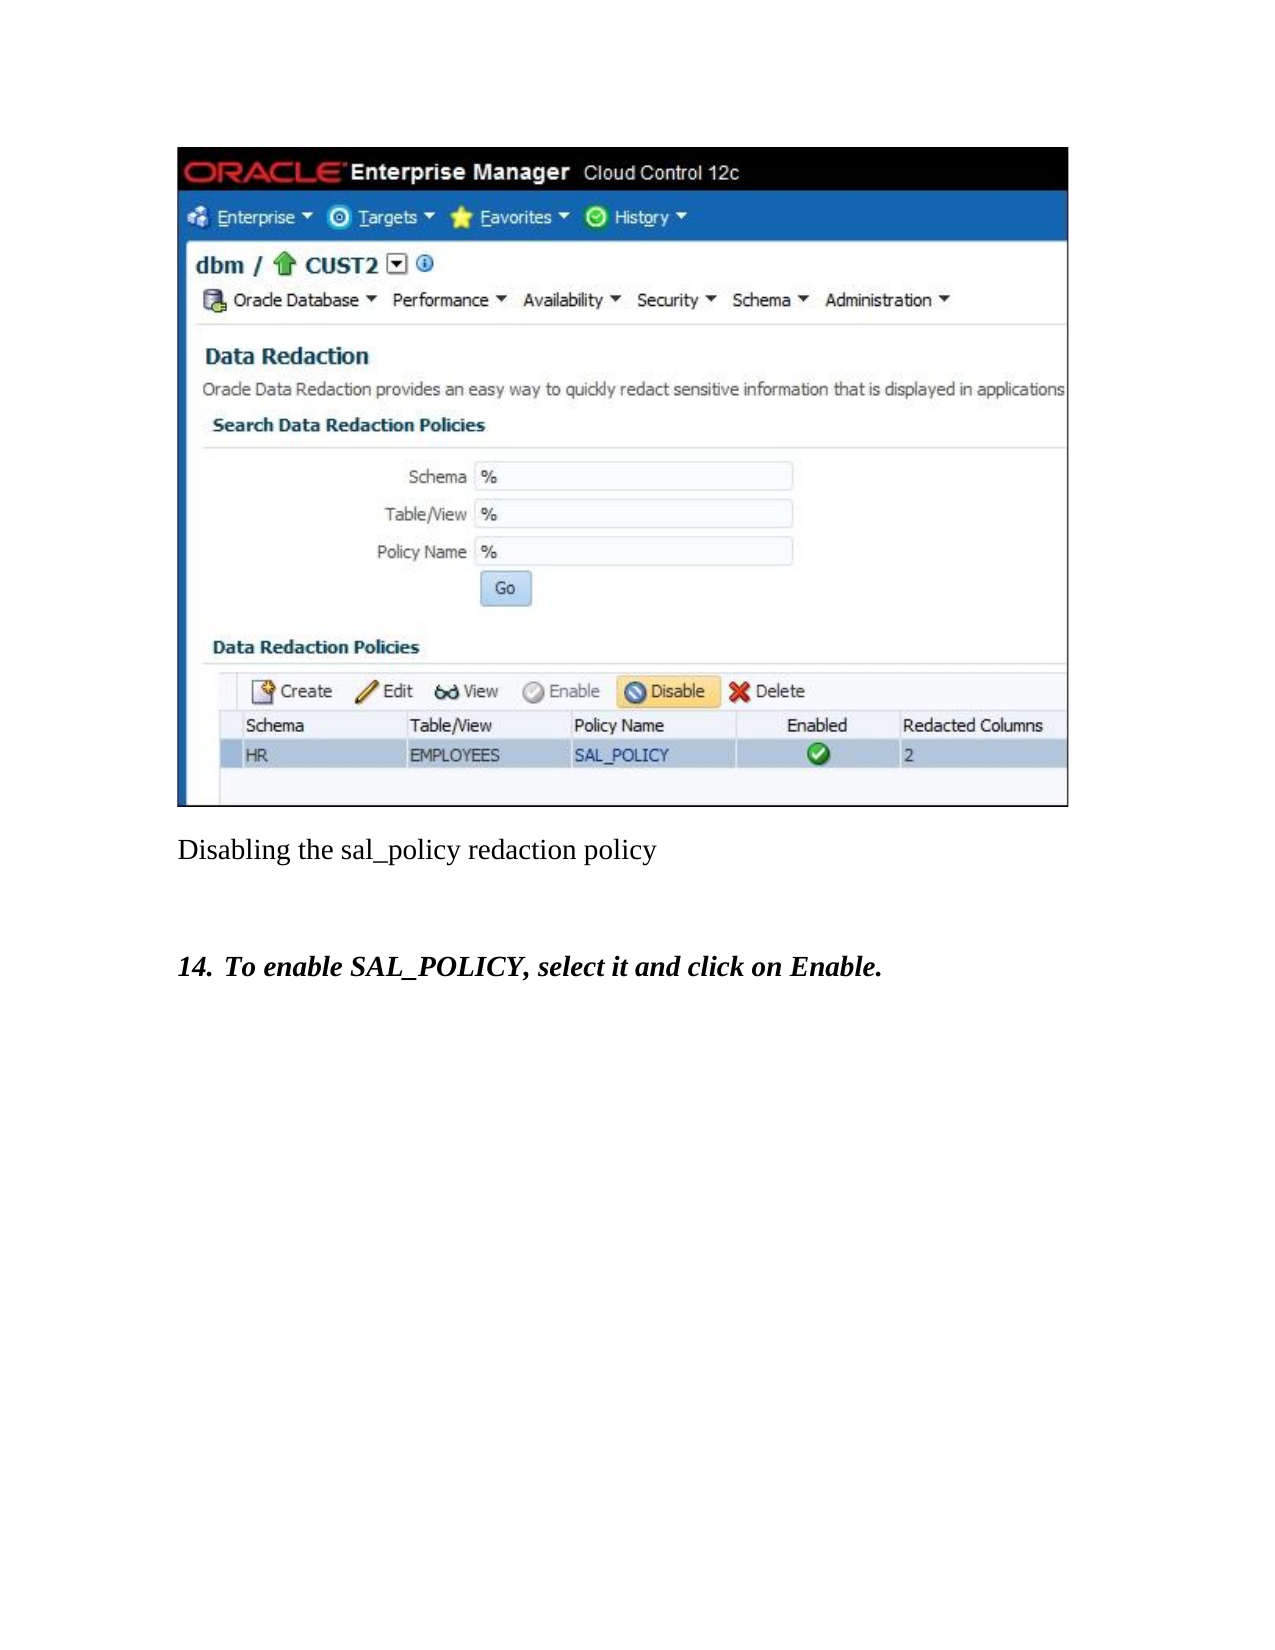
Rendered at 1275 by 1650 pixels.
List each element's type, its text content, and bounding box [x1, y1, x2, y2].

text 14. To enable SAL_POLICY, select it and click on Enable. [177, 949, 1098, 982]
picture [177, 147, 1069, 807]
text Disabling the sal_policy redaction policy [177, 832, 1098, 865]
